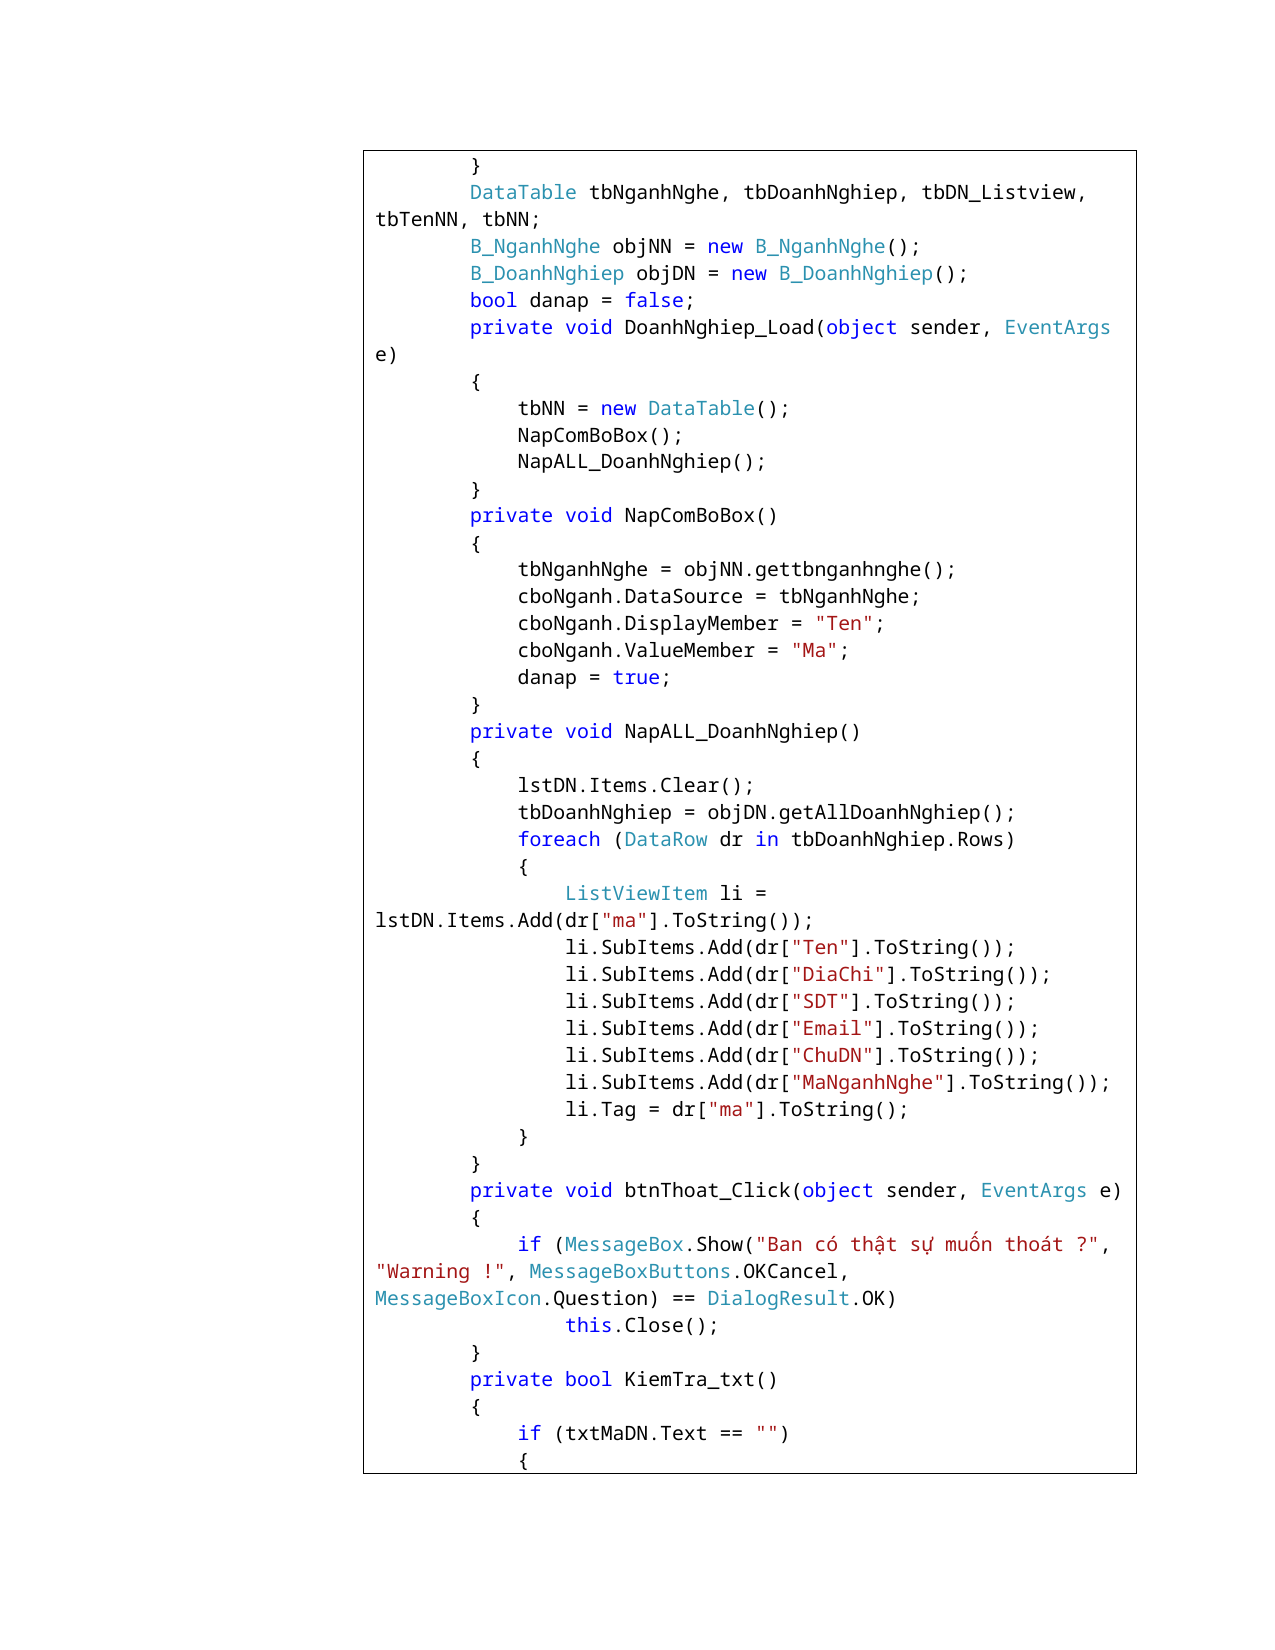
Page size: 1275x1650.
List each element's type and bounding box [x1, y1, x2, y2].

table_header [364, 151, 1136, 1473]
